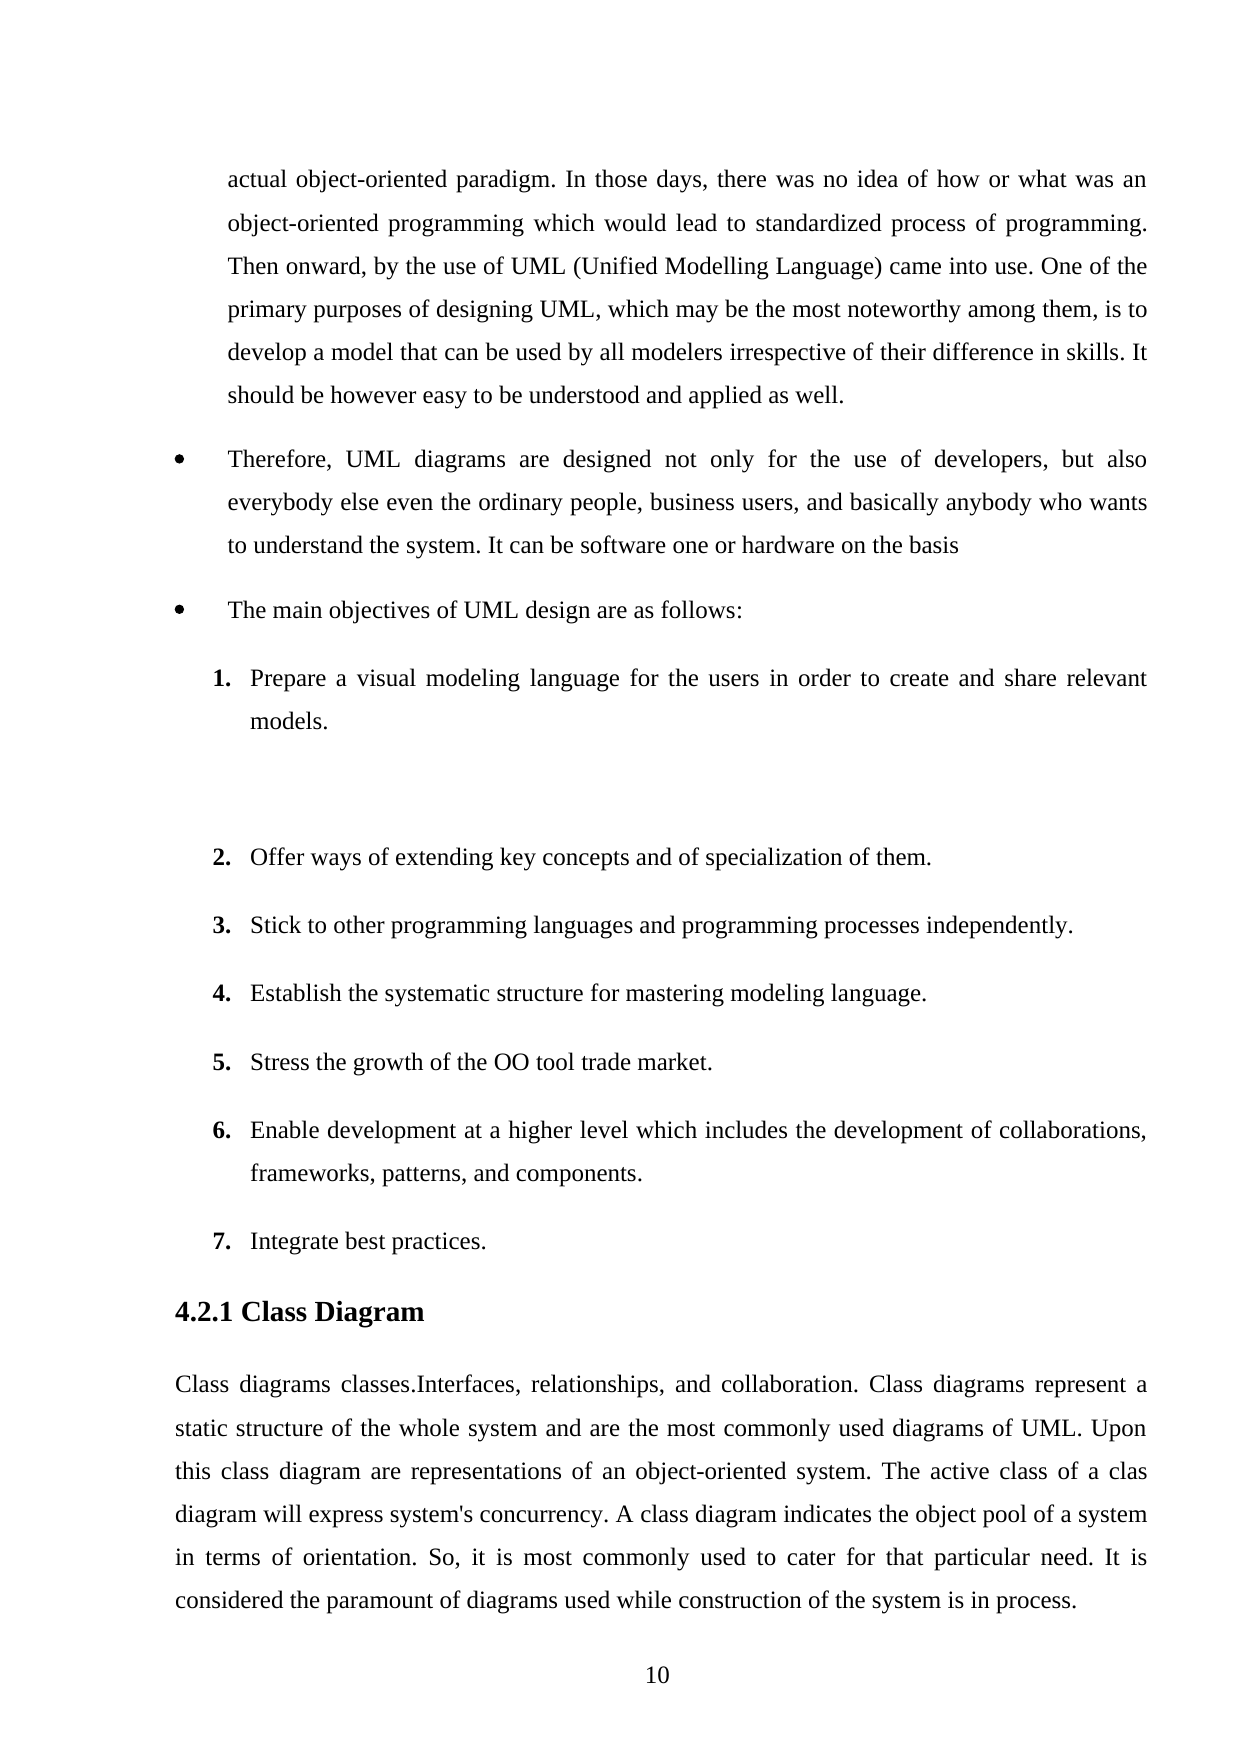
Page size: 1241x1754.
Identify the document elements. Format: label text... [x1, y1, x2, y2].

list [175, 164, 1148, 409]
list Enable development at a higher level which includes the development of collaborations, frameworks, patterns, and components. [212, 1115, 1148, 1187]
list Establish the systematic structure for mastering modeling language. [212, 978, 1148, 1007]
list Prepare a visual modeling language for the users in order to create and share relevant models. [212, 663, 1148, 735]
list Stress the growth of the OO tool trade market. [212, 1047, 1148, 1075]
list Offer ways of extending key concepts and of specialization of them. [212, 842, 1148, 871]
text Class diagrams classes.Interfaces, relationships, and collaboration. Class diagrams represent a static structure of the whole system and are the most commonly used diagrams of UML. Upon this class diagram are representations of an object-oriented system. The active class of a clas diagram will express system's concurrency. A class diagram indicates the object pool of a system in terms of orientation. So, it is most commonly used to cater for that particular need. It is considered the paramount of diagrams used while construction of the system is in process. [175, 1369, 1148, 1614]
list Stick to other programming languages and programming processes independently. [212, 910, 1148, 939]
list The main objectives of UML design are as follows: [175, 595, 1148, 623]
list Integrate best practices. [212, 1226, 1148, 1255]
text 4.2.1 Class Diagram [175, 1294, 1148, 1328]
list Therefore, UML diagrams are designed not only for the use of developers, but also everybody else even the ordinary people, business users, and basically anybody who wants to understand the system. It can be software one or hardware on the basis [175, 444, 1148, 559]
